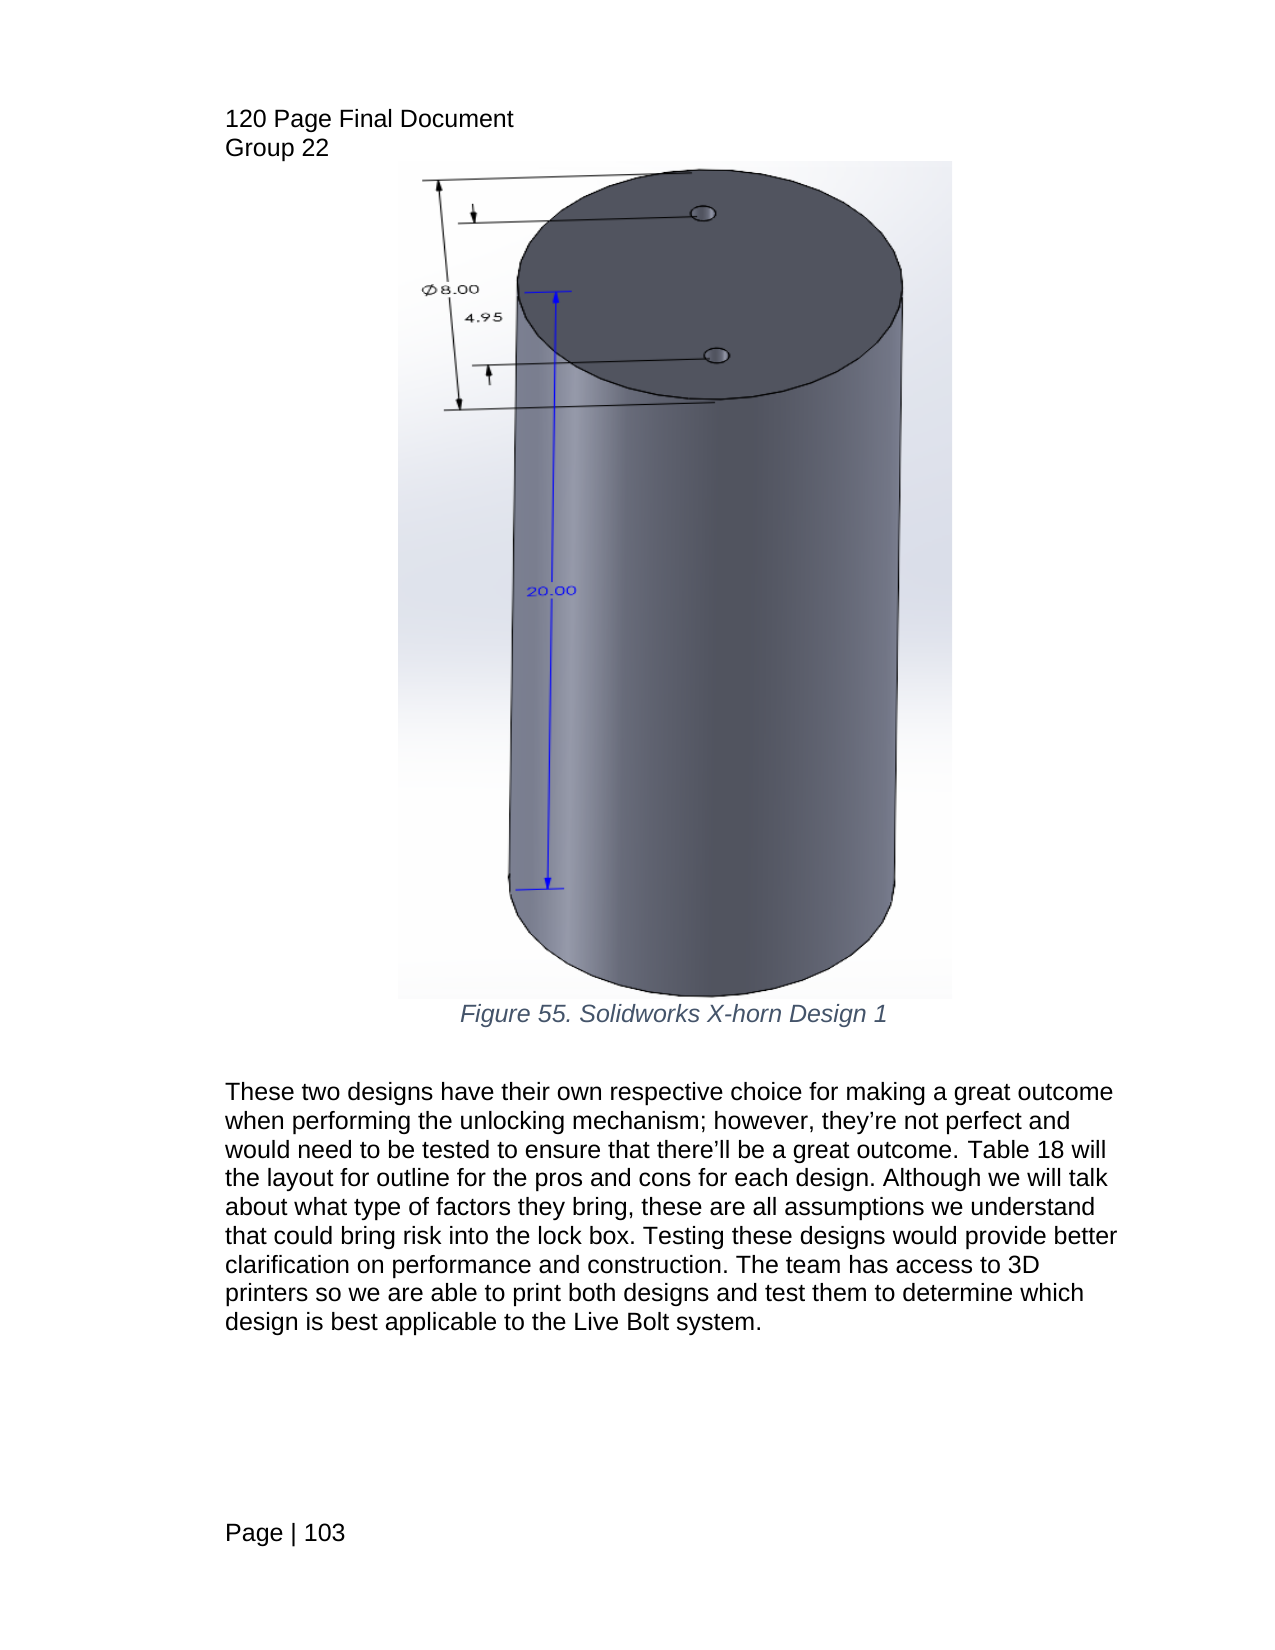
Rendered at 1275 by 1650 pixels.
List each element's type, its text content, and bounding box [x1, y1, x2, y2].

text These two designs have their own respective choice for making a great outcome when performing the unlocking mechanism; however, they’re not perfect and would need to be tested to ensure that there’ll be a great outcome. Table 18 will the layout for outline for the pros and cons for each design. Although we will talk about what type of factors they bring, these are all assumptions we understand that could bring risk into the lock box. Testing these designs would provide better clarification on performance and construction. The team has access to 3D printers so we are able to print both designs and test them to determine which design is best applicable to the Live Bolt system. [225, 1077, 1125, 1336]
text Figure 55. Solidworks X-horn Design 1 [225, 999, 1125, 1027]
picture [398, 161, 953, 999]
